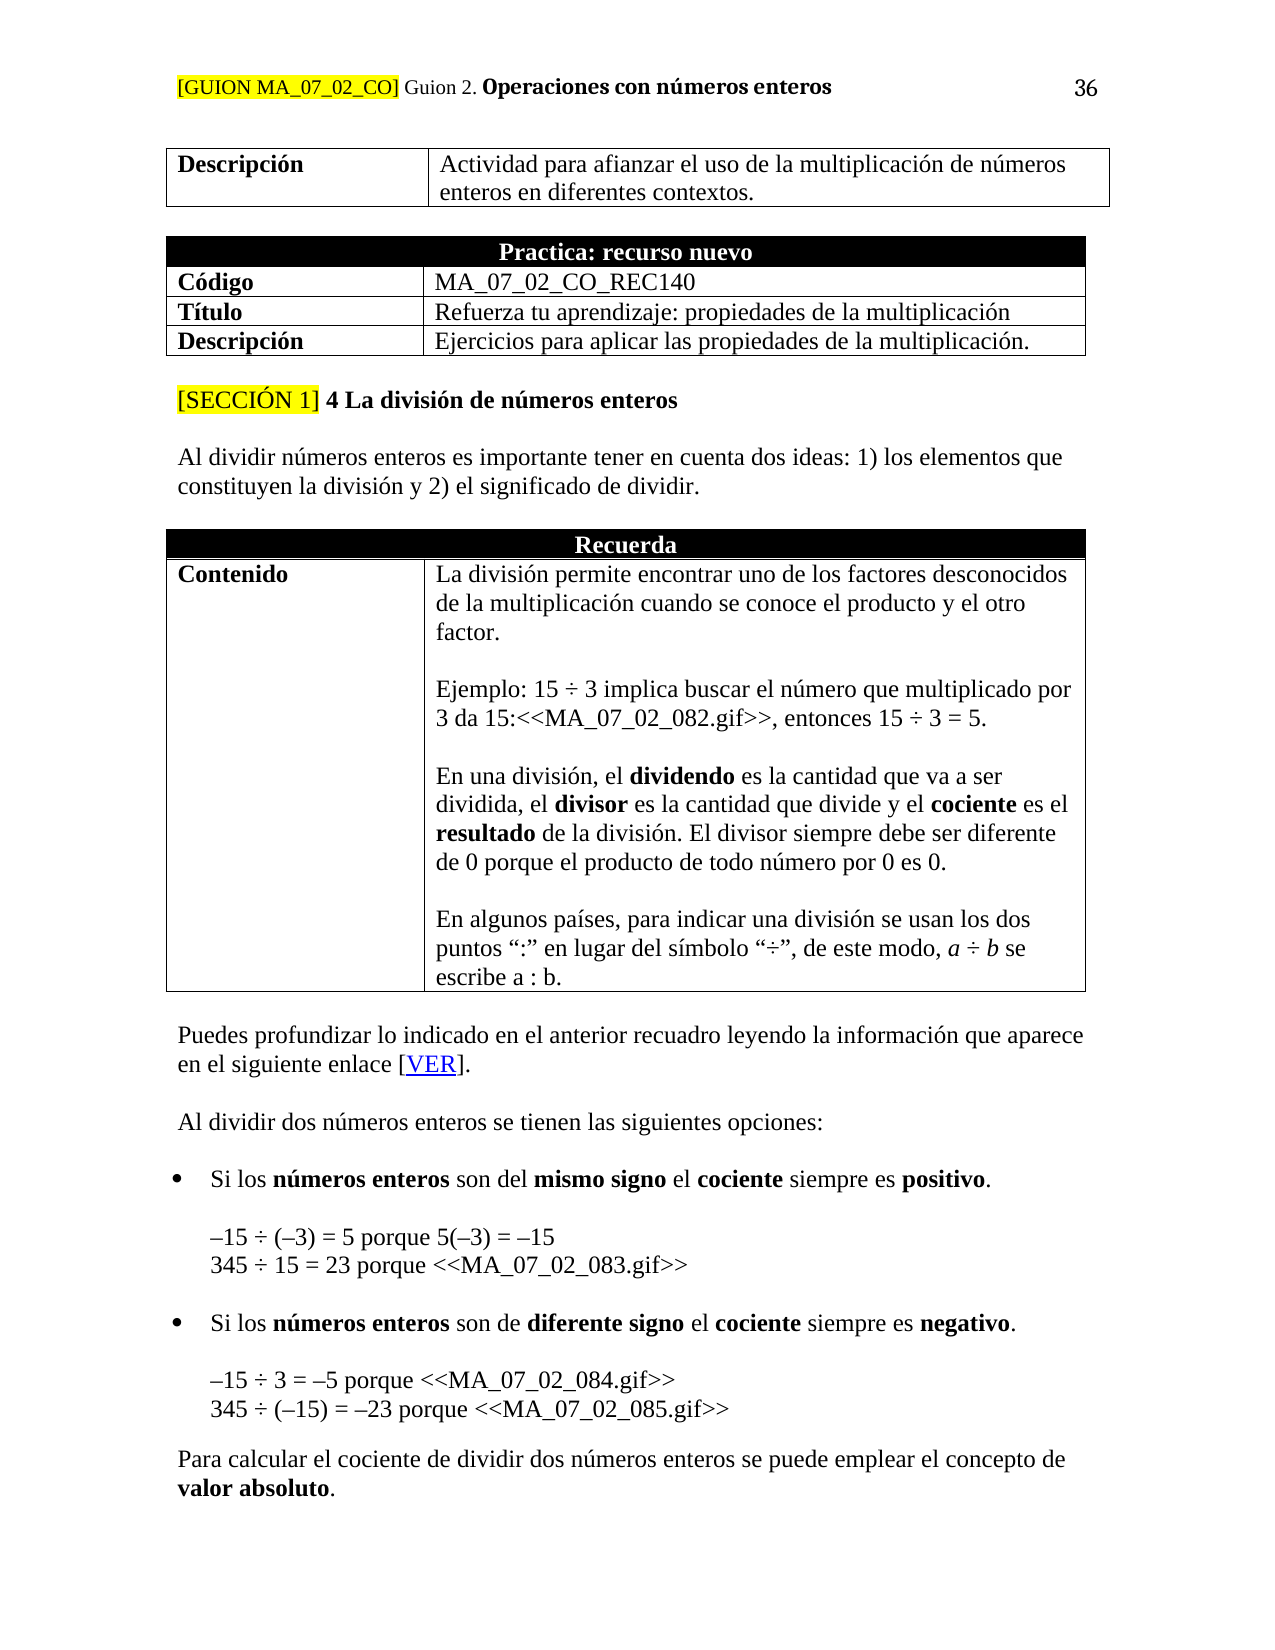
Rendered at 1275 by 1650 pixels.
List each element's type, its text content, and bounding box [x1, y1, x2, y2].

text Puedes profundizar lo indicado en el anterior recuadro leyendo la información que aparece en el siguiente enlace [VER]. [177, 1021, 1098, 1078]
table_cell Título [167, 297, 423, 325]
table_cell Descripción [167, 326, 423, 355]
text Al dividir dos números enteros se tienen las siguientes opciones: [177, 1107, 1098, 1136]
list 345 ÷ (‒15) = ‒23 porque <<MA_07_02_085.gif>> [210, 1394, 1098, 1423]
list ‒15 ÷ (‒3) = 5 porque 5(‒3) = ‒15 [210, 1222, 1098, 1251]
list Si los números enteros son del mismo signo el cociente siempre es positivo. [173, 1164, 1098, 1193]
text Para calcular el cociente de dividir dos números enteros se puede emplear el concepto de valor absoluto. [177, 1444, 1098, 1501]
table_cell Actividad para afianzar el uso de la multiplicación de números enteros en diferentes contextos. [429, 149, 1109, 206]
table_cell Descripción [167, 149, 428, 206]
list Si los números enteros son de diferente signo el cociente siempre es negativo. [173, 1308, 1098, 1337]
table_header Recuerda [167, 530, 1085, 558]
text Al dividir números enteros es importante tener en cuenta dos ideas: 1) los elementos que constituyen la división y 2) el significado de dividir. [177, 442, 1098, 500]
text [SECCIÓN 1] 4 La división de números enteros [319, 385, 1098, 414]
list 345 ÷ 15 = 23 porque <<MA_07_02_083.gif>> [210, 1251, 1098, 1279]
table_cell Código [167, 267, 423, 296]
table_cell Ejercicios para aplicar las propiedades de la multiplicación. [424, 326, 1085, 355]
table_cell La división permite encontrar uno de los factores desconocidos de la multiplicación cuando se conoce el producto y el otro factor. Ejemplo: 15 ÷ 3 implica buscar el número que multiplicado por 3 da 15:<<MA_07_02_082.gif>>, entonces 15 ÷ 3 = 5. En una división, el dividendo es la cantidad que va a ser dividida, el divisor es la cantidad que divide y el cociente es el resultado de la división. El divisor siempre debe ser diferente de 0 porque el producto de todo número por 0 es 0. En algunos países, para indicar una división se usan los dos puntos “:” en lugar del símbolo “÷”, de este modo, a ÷ b se escribe a : b. [425, 560, 1085, 991]
list ‒15 ÷ 3 = ‒5 porque <<MA_07_02_084.gif>> [210, 1366, 1098, 1394]
table_cell Refuerza tu aprendizaje: propiedades de la multiplicación [424, 297, 1085, 325]
table_cell MA_07_02_CO_REC140 [424, 267, 1085, 296]
table_cell Contenido [167, 560, 424, 991]
table_header Practica: recurso nuevo [167, 237, 1085, 266]
